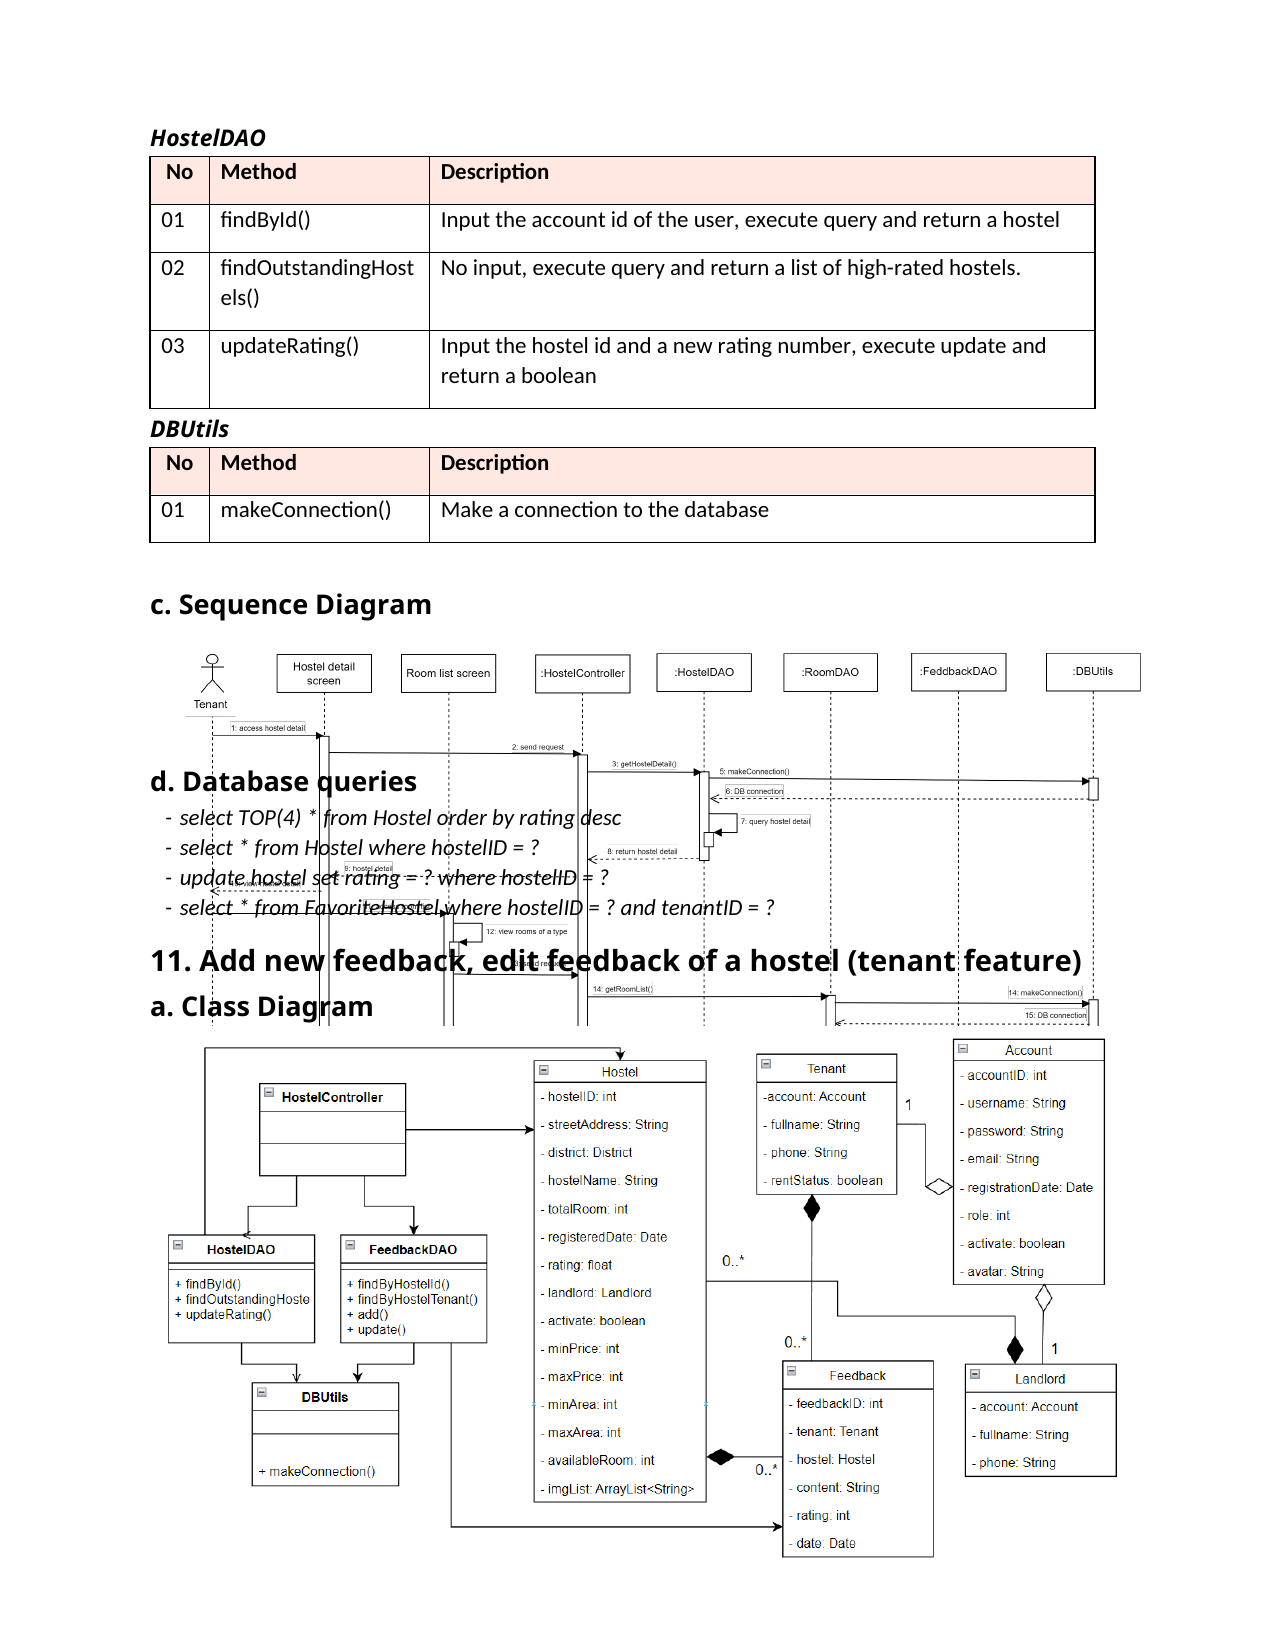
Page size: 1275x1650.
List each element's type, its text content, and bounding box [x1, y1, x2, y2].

table_cell 01 [151, 205, 209, 252]
table_cell No input, execute query and return a list of high-rated hostels. [430, 253, 1094, 330]
list update hostel set rating = ? where hostelID = ? [165, 863, 1125, 891]
table_cell updateRating() [210, 331, 429, 408]
list select TOP(4) * from Hostel order by rating desc [165, 803, 1125, 831]
list select * from FavoriteHostel where hostelID = ? and tenantID = ? [165, 893, 1125, 921]
table_header No [151, 448, 209, 494]
subtitle d. Database queries [150, 763, 1125, 800]
list select * from Hostel where hostelID = ? [165, 833, 1125, 861]
table_header Description [430, 448, 1094, 494]
table_cell 01 [151, 496, 209, 542]
table_cell 03 [151, 331, 209, 408]
picture [153, 643, 1150, 1576]
subtitle 11. Add new feedback, edit feedback of a hostel (tenant feature) [150, 940, 1125, 980]
table_header Description [430, 157, 1094, 204]
subtitle c. Sequence Diagram [150, 585, 1125, 622]
table_header Method [210, 448, 429, 494]
table_cell 02 [151, 253, 209, 330]
table_cell findById() [210, 205, 429, 252]
table_cell makeConnection() [210, 496, 429, 542]
table_cell Make a connection to the database [430, 496, 1094, 542]
table_header Method [210, 157, 429, 204]
table_cell Input the hostel id and a new rating number, execute update and return a boolean [430, 331, 1094, 408]
table_header No [151, 157, 209, 204]
subtitle a. Class Diagram [150, 987, 1125, 1024]
table_cell findOutstandingHostels() [210, 253, 429, 330]
table_cell Input the account id of the user, execute query and return a hostel [430, 205, 1094, 252]
